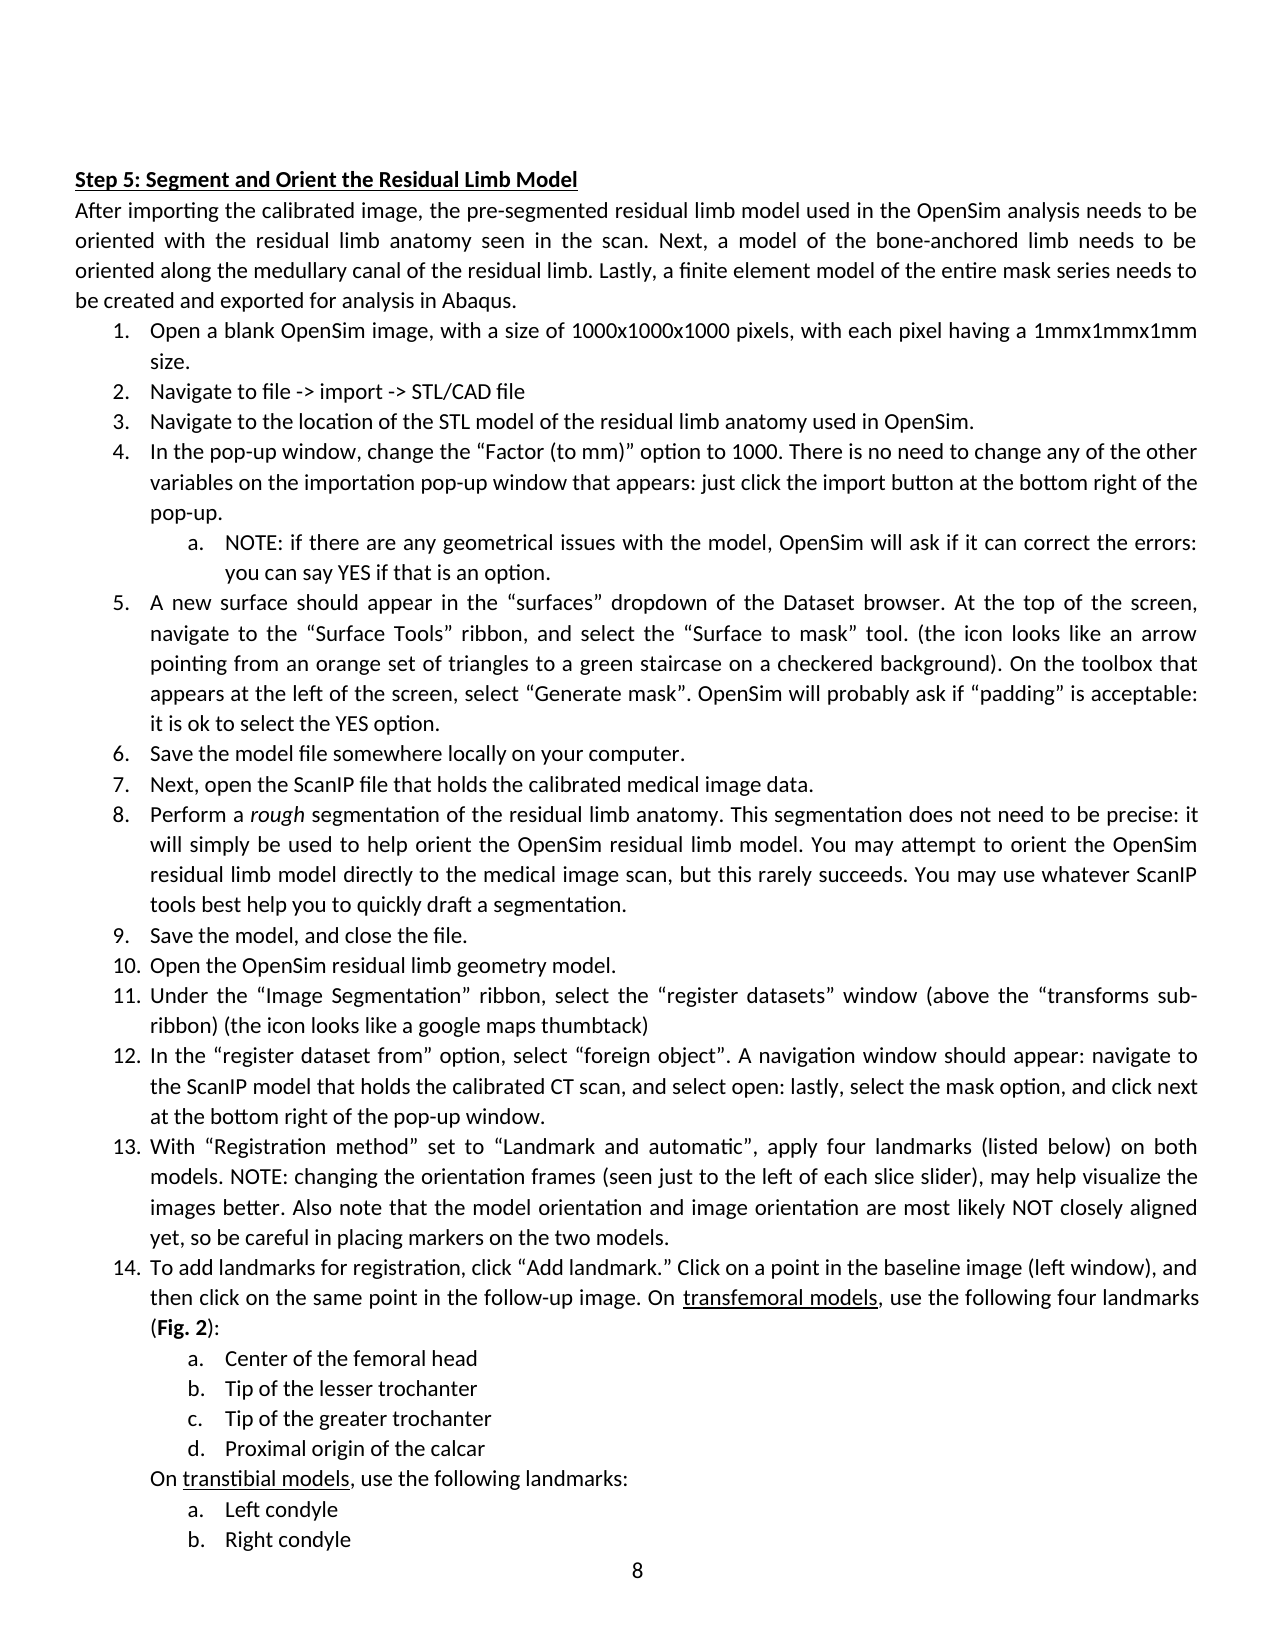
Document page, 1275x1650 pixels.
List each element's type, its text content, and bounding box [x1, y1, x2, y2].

list To add landmarks for registration, click “Add landmark.” Click on a point in the baseline image (left window), and then click on the same point in the follow-up image. On transfemoral models, use the following four landmarks (Fig. 2): [112, 1253, 1200, 1342]
list NOTE: if there are any geometrical issues with the model, OpenSim will ask if it can correct the errors: you can say YES if that is an option. [187, 528, 1200, 586]
list Tip of the greater trochanter [187, 1404, 1200, 1432]
list Right condyle [187, 1525, 1200, 1553]
list Under the “Image Segmentation” ribbon, select the “register datasets” window (above the “transforms sub-ribbon) (the icon looks like a google maps thumbtack) [112, 981, 1200, 1039]
text Step 5: Segment and Orient the Residual Limb Model [75, 166, 1200, 194]
list Perform a rough segmentation of the residual limb anatomy. This segmentation does not need to be precise: it will simply be used to help orient the OpenSim residual limb model. You may attempt to orient the OpenSim residual limb model directly to the medical image scan, but this rarely succeeds. You may use whatever ScanIP tools best help you to quickly draft a segmentation. [112, 800, 1200, 919]
list Next, open the ScanIP file that holds the calibrated medical image data. [112, 770, 1200, 798]
list Tip of the lesser trochanter [187, 1374, 1200, 1402]
list Save the model, and close the file. [112, 921, 1200, 949]
list Save the model file somewhere locally on your computer. [112, 739, 1200, 768]
list Proximal origin of the calcar [187, 1434, 1200, 1462]
list Open the OpenSim residual limb geometry model. [112, 951, 1200, 979]
list Open a blank OpenSim image, with a size of 1000x1000x1000 pixels, with each pixel having a 1mmx1mmx1mm size. [112, 317, 1200, 375]
list Left condyle [187, 1495, 1200, 1523]
list In the pop-up window, change the “Factor (to mm)” option to 1000. There is no need to change any of the other variables on the importation pop-up window that appears: just click the import button at the bottom right of the pop-up. [112, 437, 1200, 526]
list In the “register dataset from” option, select “foreign object”. A navigation window should appear: navigate to the ScanIP model that holds the calibrated CT scan, and select open: lastly, select the mask option, and click next at the bottom right of the pop-up window. [112, 1042, 1200, 1130]
text After importing the calibrated image, the pre-segmented residual limb model used in the OpenSim analysis needs to be oriented with the residual limb anatomy seen in the scan. Next, a model of the bone-anchored limb needs to be oriented along the medullary canal of the residual limb. Lastly, a finite element model of the entire mask series needs to be created and exported for analysis in Abaqus. [75, 196, 1200, 314]
list Center of the femoral head [187, 1344, 1200, 1372]
list Navigate to file -> import -> STL/CAD file [112, 377, 1200, 405]
list Navigate to the location of the STL model of the residual limb anatomy used in OpenSim. [112, 407, 1200, 435]
list With “Registration method” set to “Landmark and automatic”, apply four landmarks (listed below) on both models. NOTE: changing the orientation frames (seen just to the left of each slice slider), may help visualize the images better. Also note that the model orientation and image orientation are most likely NOT closely aligned yet, so be careful in placing markers on the two models. [112, 1132, 1200, 1251]
list On transtibial models, use the following landmarks: [150, 1464, 1200, 1493]
list A new surface should appear in the “surfaces” dropdown of the Dataset browser. At the top of the screen, navigate to the “Surface Tools” ribbon, and select the “Surface to mask” tool. (the icon looks like an arrow pointing from an orange set of triangles to a green staircase on a checkered background). On the toolbox that appears at the left of the screen, select “Generate mask”. OpenSim will probably ask if “padding” is acceptable: it is ok to select the YES option. [112, 588, 1200, 737]
